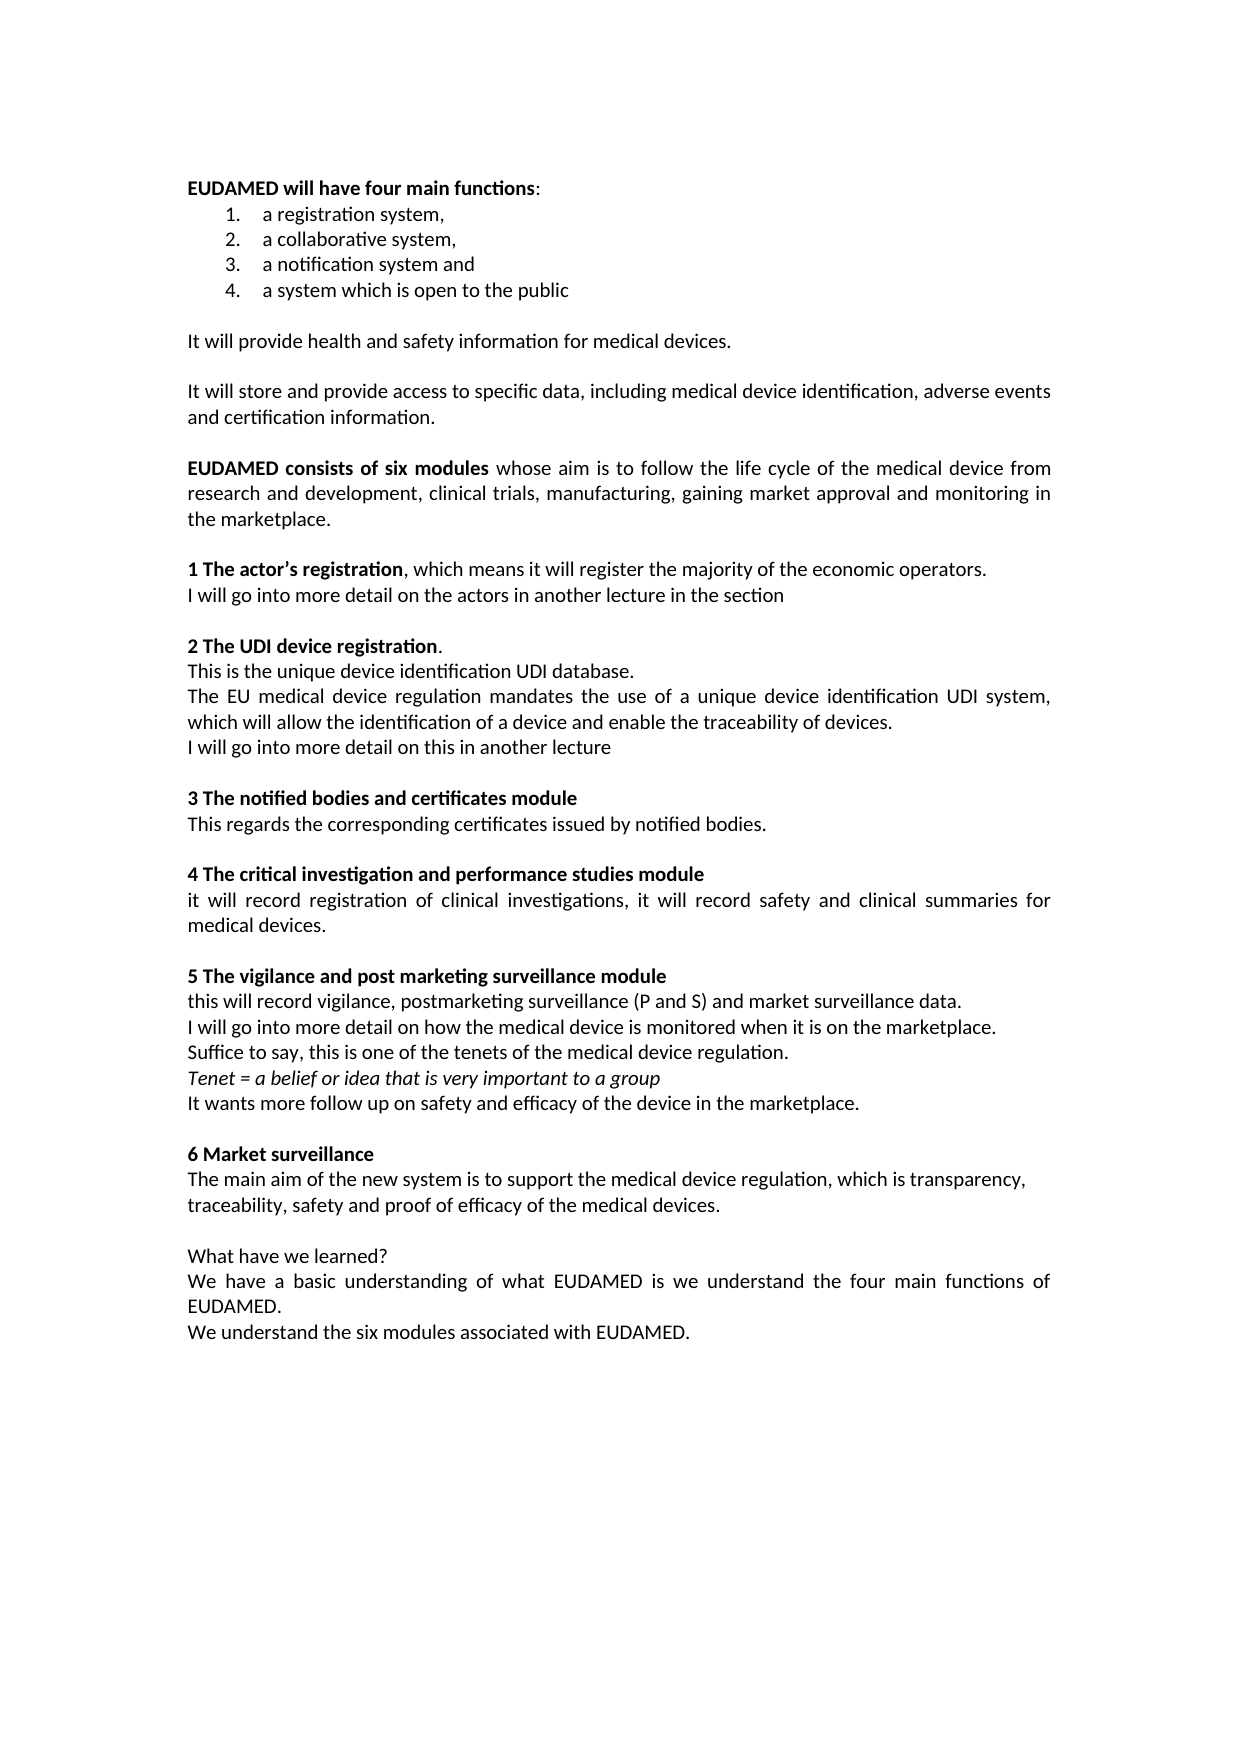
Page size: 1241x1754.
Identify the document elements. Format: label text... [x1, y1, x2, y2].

text 1 The actor’s registration, which means it will register the majority of the economic operators. [187, 557, 1053, 582]
text Tenet = a belief or idea that is very important to a group [187, 1065, 1053, 1090]
text It wants more follow up on safety and efficacy of the device in the marketplace. [187, 1090, 1053, 1116]
text 3 The notified bodies and certificates module [187, 785, 1053, 811]
list a system which is open to the public [225, 277, 1053, 302]
text This is the unique device identification UDI database. [187, 658, 1053, 684]
list a collaborative system, [225, 226, 1053, 252]
text 6 Market surveillance [187, 1141, 1053, 1167]
text We have a basic understanding of what EUDAMED is we understand the four main functions of EUDAMED. [187, 1268, 1053, 1319]
text EUDAMED consists of six modules whose aim is to follow the life cycle of the medical device from research and development, clinical trials, manufacturing, gaining market approval and monitoring in the marketplace. [187, 455, 1053, 531]
text I will go into more detail on the actors in another lecture in the section [187, 582, 1053, 607]
text It will provide health and safety information for medical devices. [187, 328, 1053, 353]
text What have we learned? [187, 1243, 1053, 1268]
text 2 The UDI device registration. [187, 633, 1053, 658]
text The main aim of the new system is to support the medical device regulation, which is transparency, [187, 1167, 1053, 1192]
list a registration system, [225, 201, 1053, 226]
list a notification system and [225, 252, 1053, 277]
text 5 The vigilance and post marketing surveillance module [187, 963, 1053, 989]
text Suffice to say, this is one of the tenets of the medical device regulation. [187, 1039, 1053, 1065]
text 4 The critical investigation and performance studies module [187, 862, 1053, 887]
text The EU medical device regulation mandates the use of a unique device identification UDI system, which will allow the identification of a device and enable the traceability of devices. [187, 684, 1053, 734]
text this will record vigilance, postmarketing surveillance (P and S) and market surveillance data. [187, 989, 1053, 1014]
text it will record registration of clinical investigations, it will record safety and clinical summaries for medical devices. [187, 887, 1053, 938]
text EUDAMED will have four main functions: [187, 175, 1053, 201]
text I will go into more detail on this in another lecture [187, 734, 1053, 760]
text I will go into more detail on how the medical device is monitored when it is on the marketplace. [187, 1014, 1053, 1039]
text traceability, safety and proof of efficacy of the medical devices. [187, 1192, 1053, 1217]
text This regards the corresponding certificates issued by notified bodies. [187, 811, 1053, 836]
text We understand the six modules associated with EUDAMED. [187, 1319, 1053, 1344]
text It will store and provide access to specific data, including medical device identification, adverse events and certification information. [187, 379, 1053, 429]
